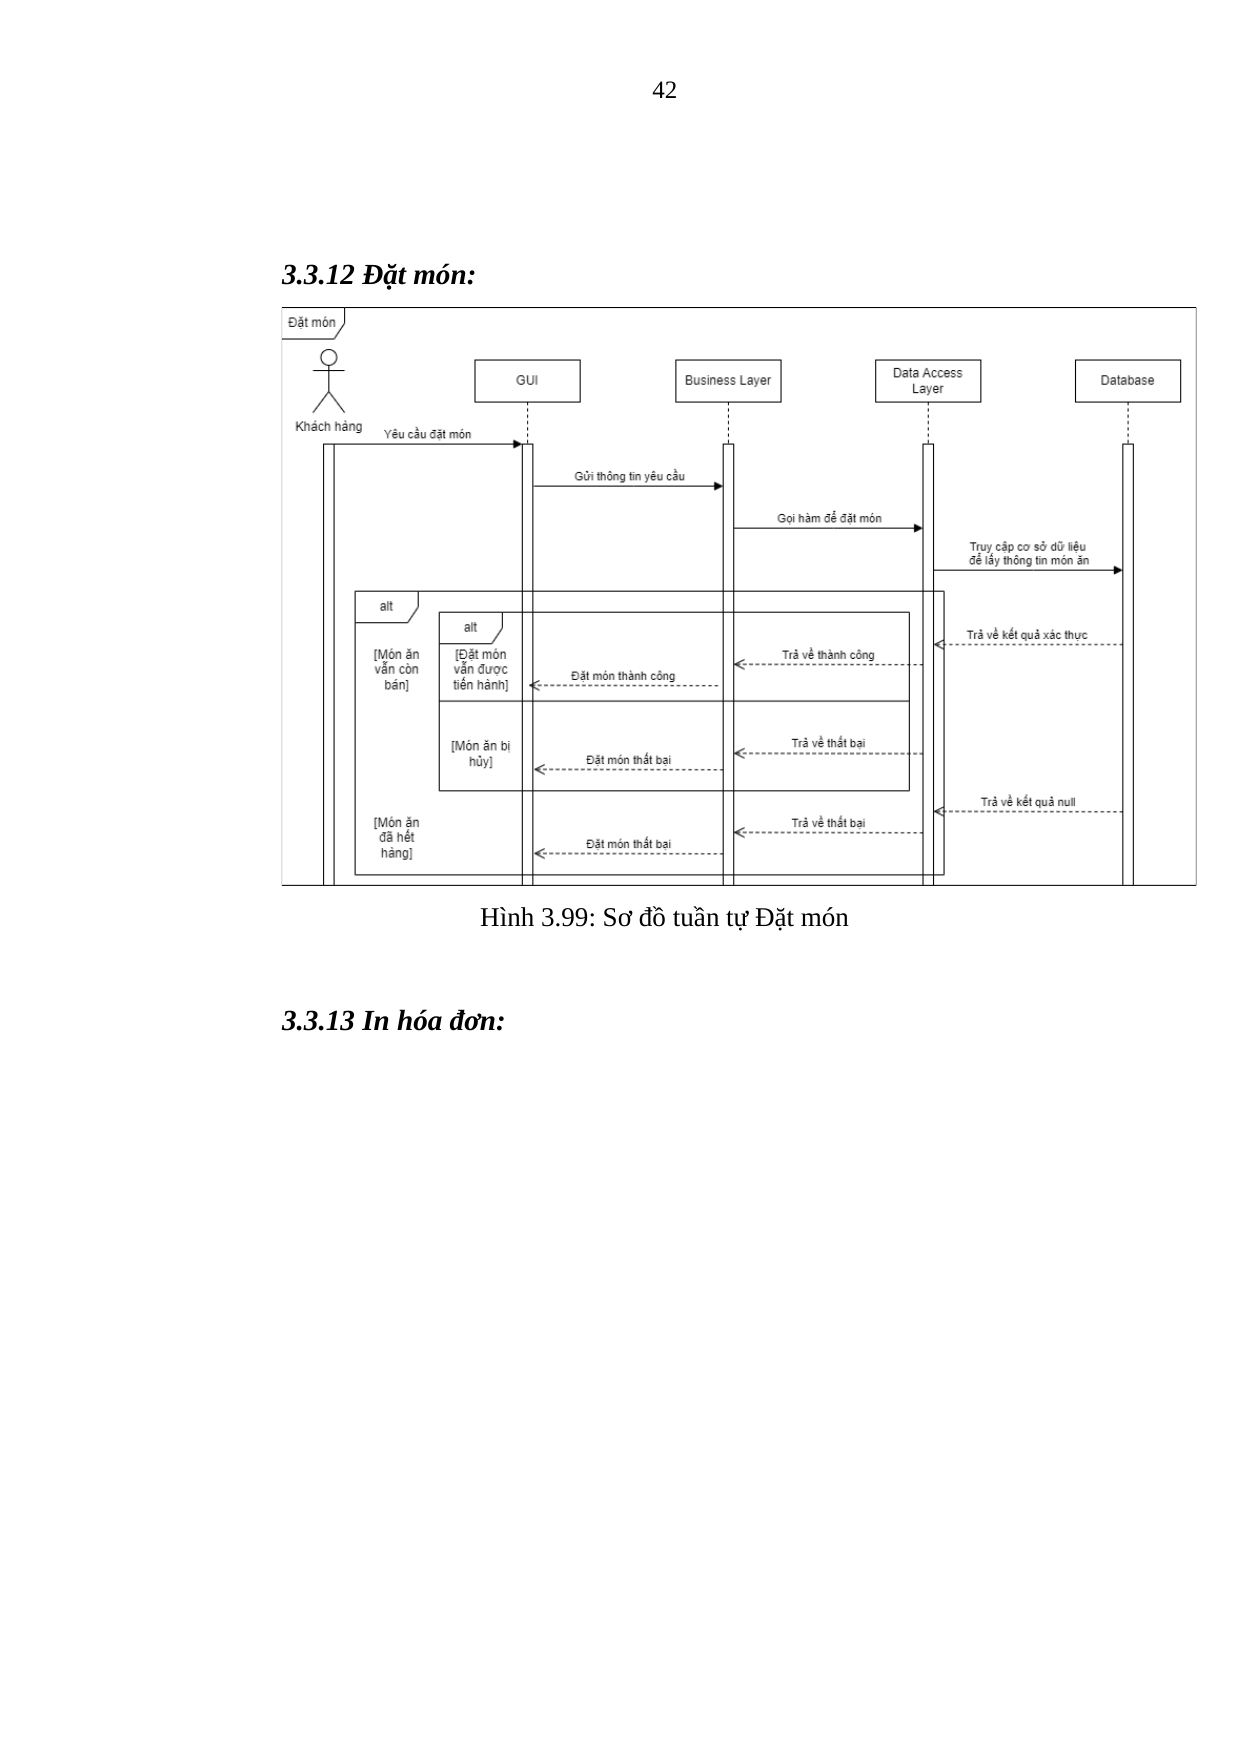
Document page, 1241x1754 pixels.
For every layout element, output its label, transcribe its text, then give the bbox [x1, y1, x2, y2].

text 3.3.13 In hóa đơn: [207, 1003, 1122, 1037]
picture [281, 307, 1197, 887]
text Hình 3.99: Sơ đồ tuần tự Đặt món [207, 901, 1122, 932]
text 3.3.12 Đặt món: [207, 257, 1122, 291]
